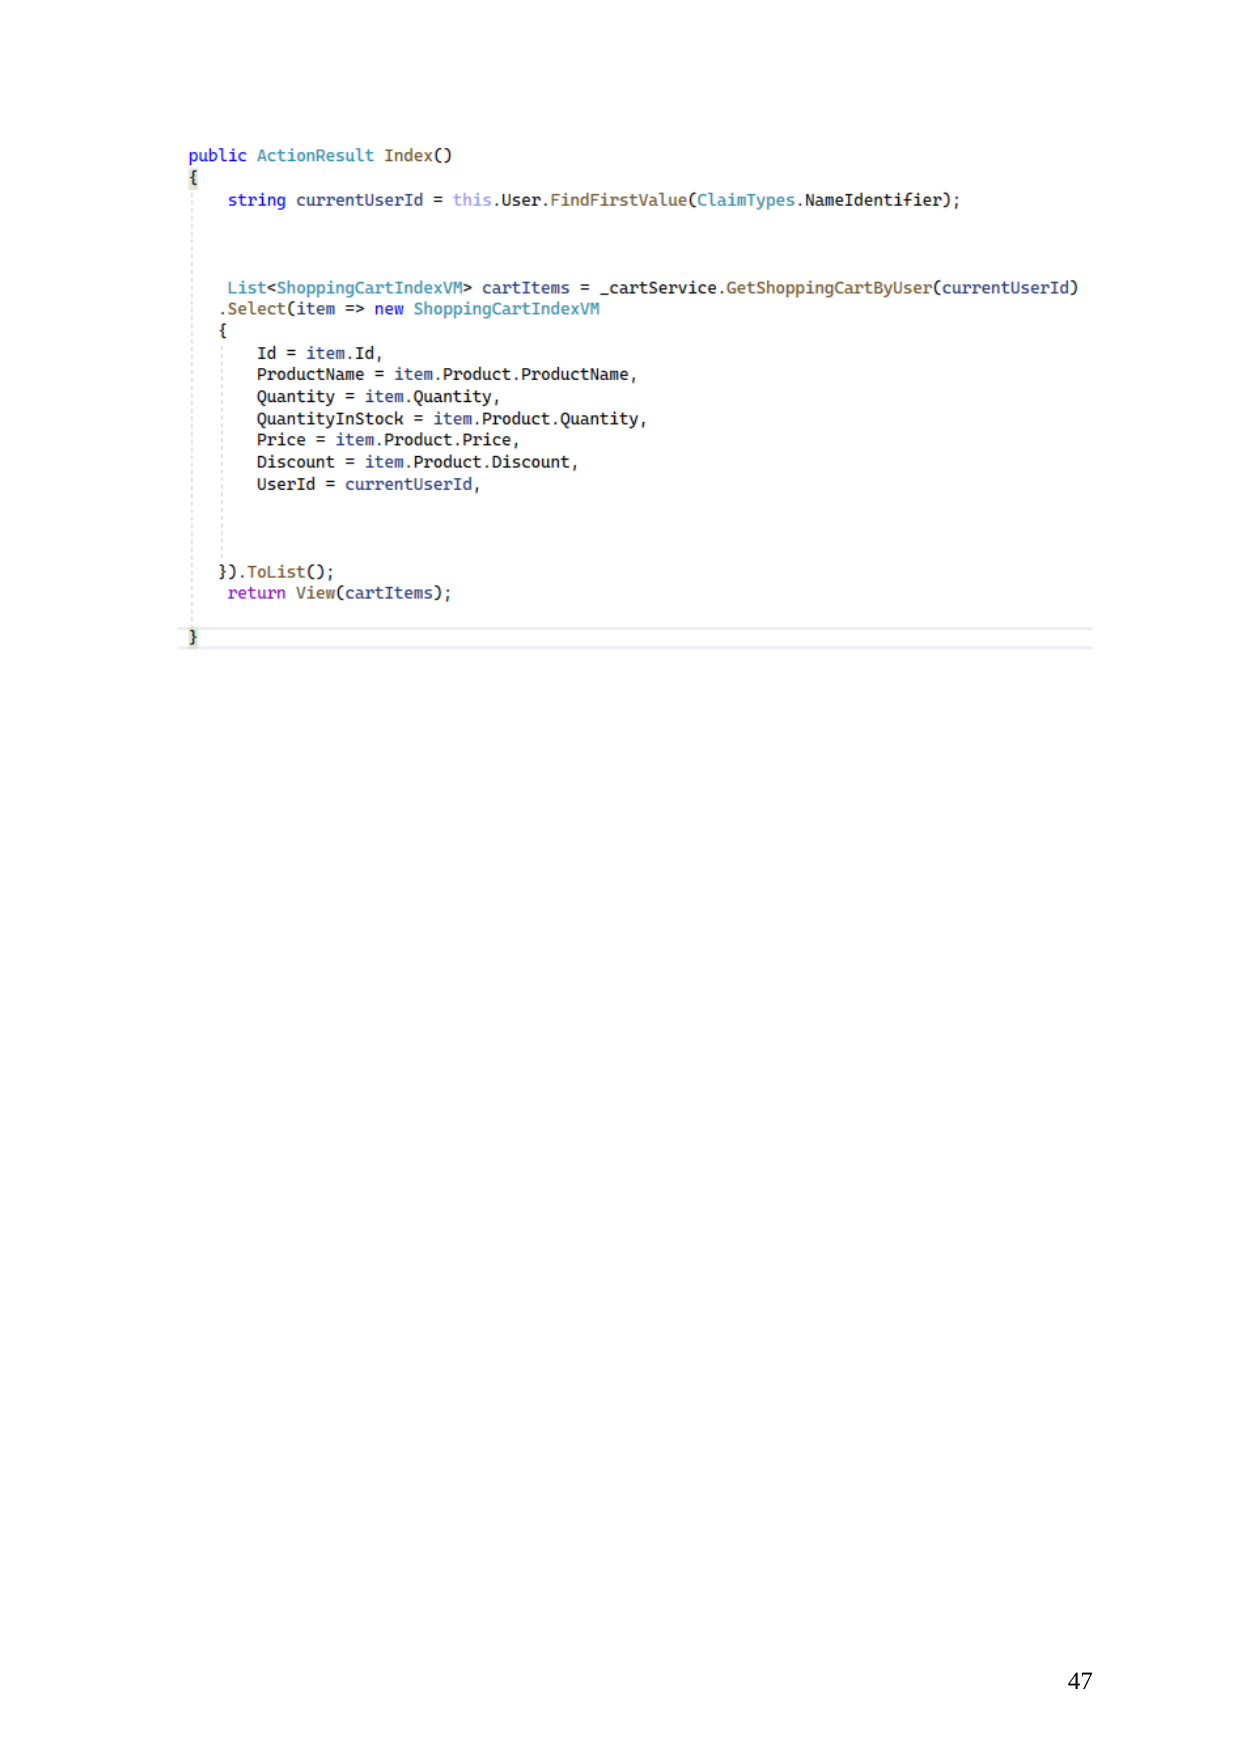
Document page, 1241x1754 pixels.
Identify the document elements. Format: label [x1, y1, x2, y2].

picture [177, 147, 1093, 659]
